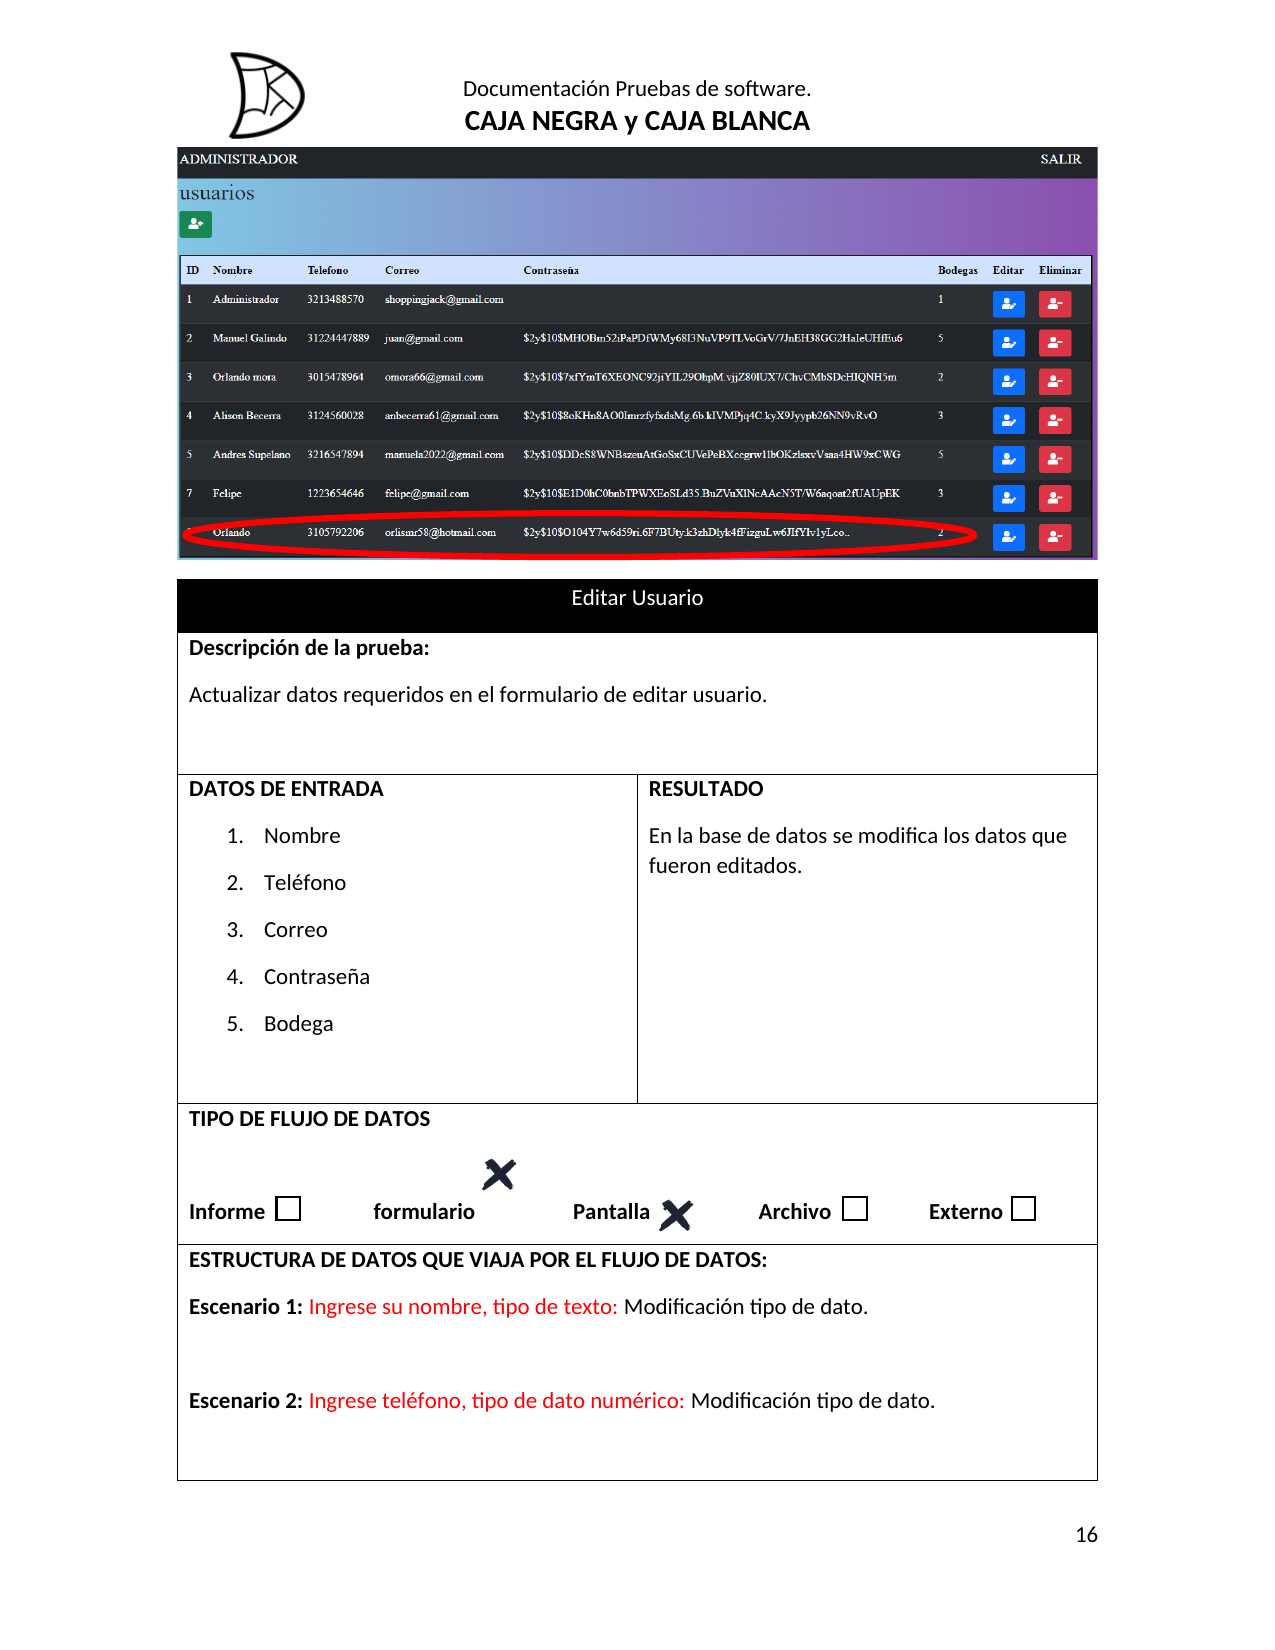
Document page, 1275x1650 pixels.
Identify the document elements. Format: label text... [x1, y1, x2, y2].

table_cell DATOS DE ENTRADA Nombre Teléfono Correo Contraseña Bodega [178, 775, 637, 1103]
picture [193, 517, 967, 553]
picture [177, 147, 1098, 560]
picture [480, 1157, 518, 1192]
picture [222, 49, 309, 139]
picture [657, 1197, 695, 1233]
table_cell TIPO DE FLUJO DE DATOS Informe formulario Pantalla Archivo Externo [178, 1104, 1097, 1244]
table_header Editar Usuario [178, 580, 1097, 632]
table_cell RESULTADO En la base de datos se modifica los datos que fueron editados. [638, 775, 1097, 1103]
table_cell Descripción de la prueba: Actualizar datos requeridos en el formulario de editar usuario. [178, 633, 1097, 773]
